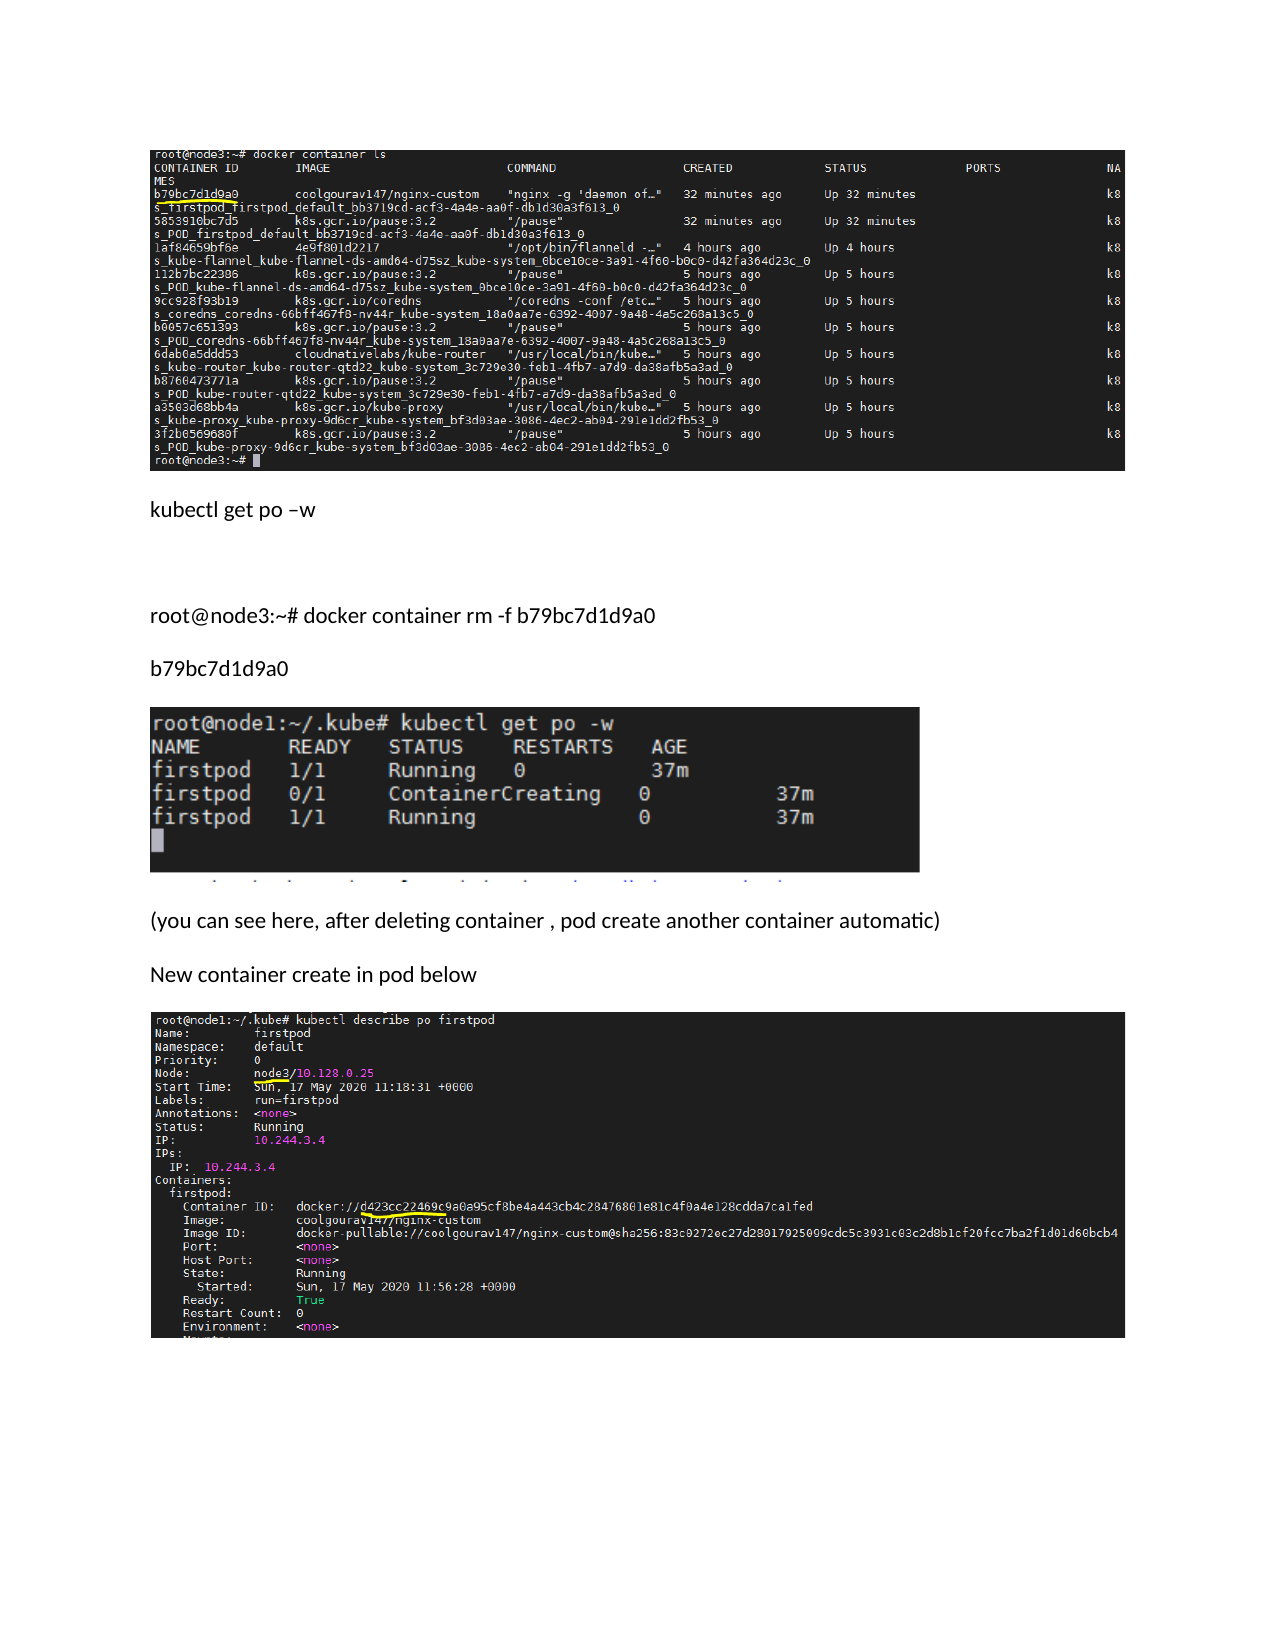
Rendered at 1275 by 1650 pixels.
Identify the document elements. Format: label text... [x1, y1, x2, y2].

picture [150, 1012, 1125, 1338]
picture [150, 707, 920, 882]
text b79bc7d1d9a0 [150, 654, 1125, 682]
picture [150, 150, 1125, 471]
text root@node3:~# docker container rm -f b79bc7d1d9a0 [150, 601, 1125, 629]
text New container create in pod below [150, 960, 1125, 988]
text (you can see here, after deleting container , pod create another container automatic) [150, 907, 1125, 935]
text kubectl get po –w [150, 495, 1125, 523]
